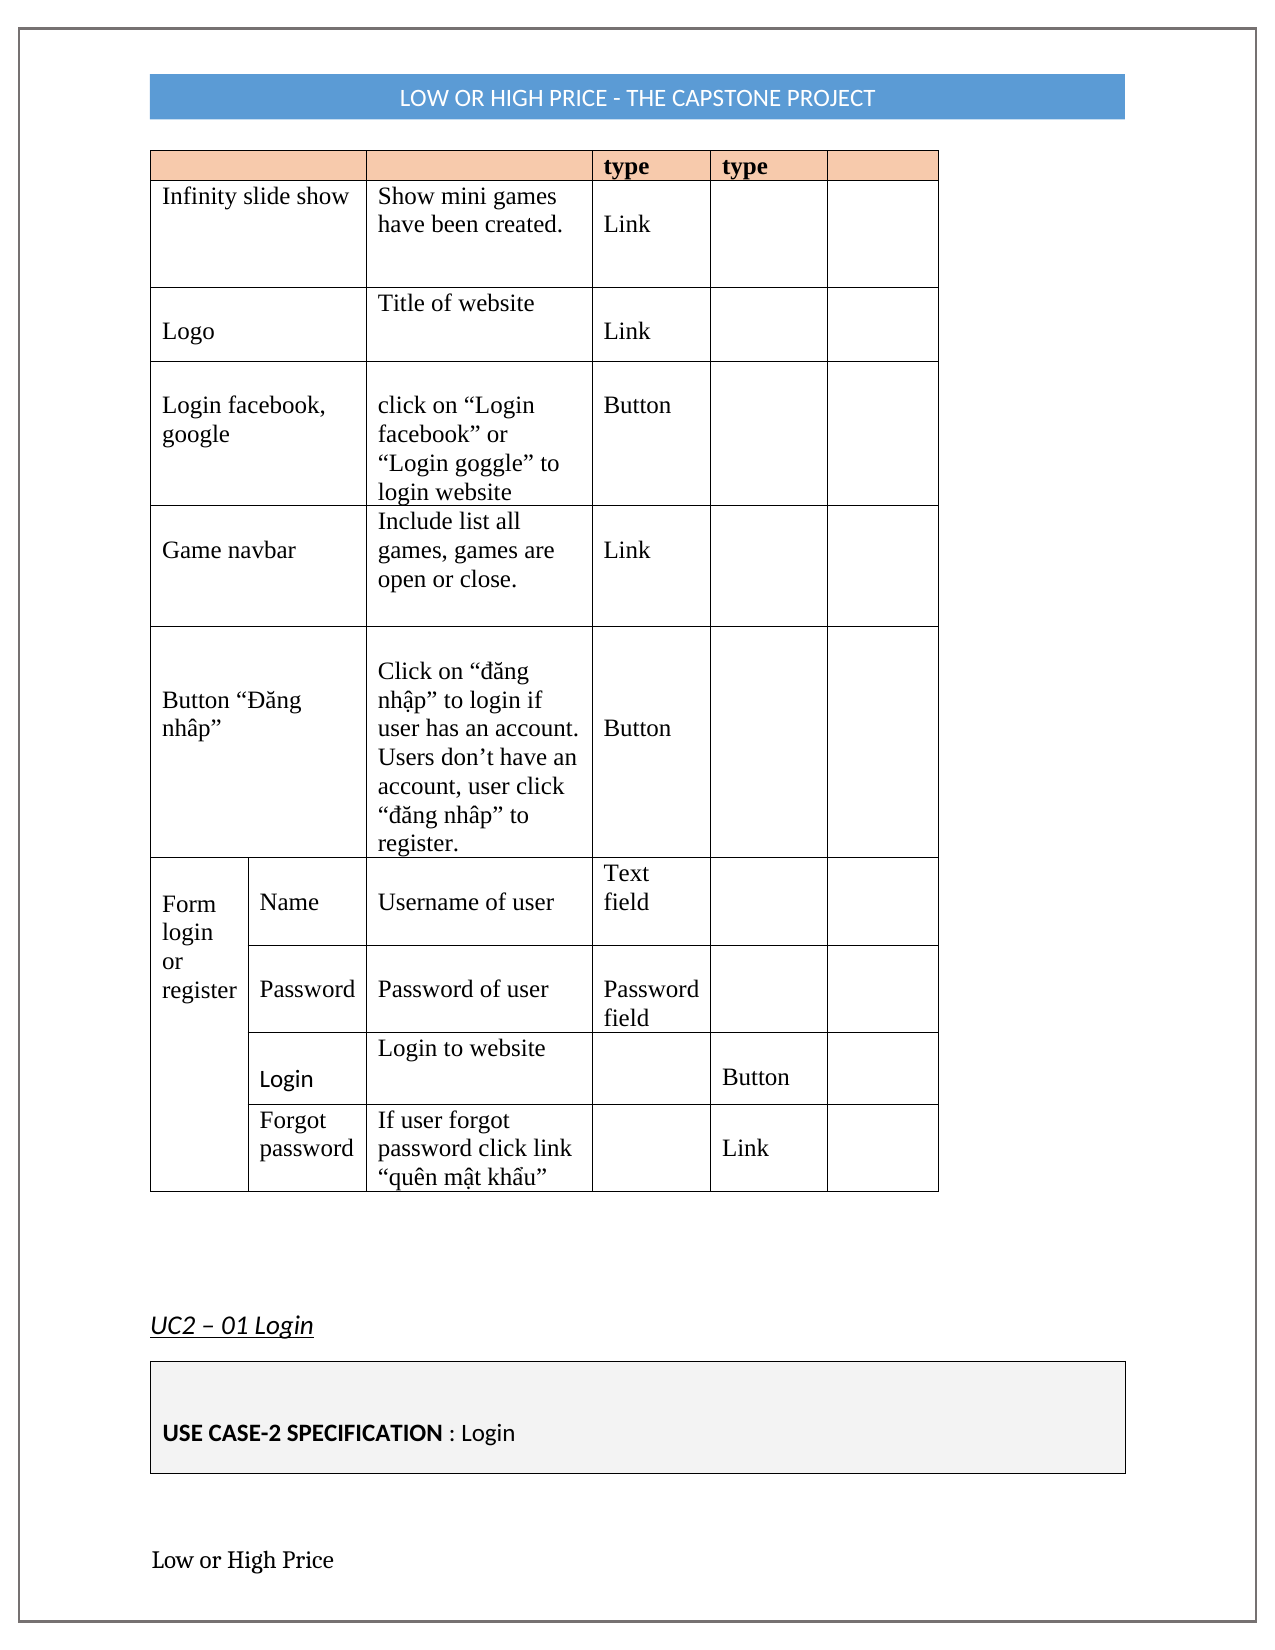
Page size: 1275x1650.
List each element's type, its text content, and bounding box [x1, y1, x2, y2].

table_cell If user forgot password click link “quên mật khẩu” [367, 1105, 592, 1191]
text UC2 – 01 Login [150, 1308, 1125, 1341]
table_cell [711, 362, 827, 505]
table_cell [828, 858, 938, 944]
table_cell Text field [593, 858, 710, 944]
table_cell Form login or register [151, 858, 248, 1191]
table_cell Login to website [367, 1033, 592, 1104]
table_cell Title of website [367, 288, 592, 361]
table_cell [828, 288, 938, 361]
table_cell Name [249, 858, 366, 944]
table_cell [711, 946, 827, 1032]
table_cell Button [711, 1033, 827, 1104]
table_cell Username of user [367, 858, 592, 944]
table_cell Click on “đăng nhập” to login if user has an account. Users don’t have an account, user click “đăng nhâp” to register. [367, 627, 592, 857]
table_cell Link [711, 1105, 827, 1191]
table_cell Password [249, 946, 366, 1032]
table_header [151, 1362, 1125, 1473]
table_header Data type [711, 151, 827, 180]
table_header Field Name [151, 151, 366, 180]
table_cell [711, 181, 827, 287]
table_cell [828, 627, 938, 857]
table_cell Logo [151, 288, 366, 361]
table_cell Password field [593, 946, 710, 1032]
table_cell [711, 506, 827, 626]
table_cell Button “Đăng nhâp” [151, 627, 366, 857]
table_cell Show mini games have been created. [367, 181, 592, 287]
table_cell Infinity slide show [151, 181, 366, 287]
table_cell [828, 946, 938, 1032]
table_cell Game navbar [151, 506, 366, 626]
table_cell [593, 1033, 710, 1104]
table_cell [711, 627, 827, 857]
table_cell Login [249, 1033, 366, 1104]
table_cell Password of user [367, 946, 592, 1032]
table_cell [711, 288, 827, 361]
table_cell Include list all games, games are open or close. [367, 506, 592, 626]
table_cell Forgot password [249, 1105, 366, 1191]
table_cell Button [593, 362, 710, 505]
table_cell [828, 181, 938, 287]
table_cell [711, 858, 827, 944]
table_cell [593, 1105, 710, 1191]
table_header Control type [593, 151, 710, 180]
table_cell Link [593, 288, 710, 361]
table_cell Button [593, 627, 710, 857]
table_cell Link [593, 181, 710, 287]
table_cell Login facebook, google [151, 362, 366, 505]
table_header Length [828, 151, 938, 180]
table_cell click on “Login facebook” or “Login goggle” to login website [367, 362, 592, 505]
table_cell [828, 1033, 938, 1104]
table_cell [828, 506, 938, 626]
table_cell Link [593, 506, 710, 626]
table_cell [828, 362, 938, 505]
table_header Description [367, 151, 592, 180]
table_cell [828, 1105, 938, 1191]
